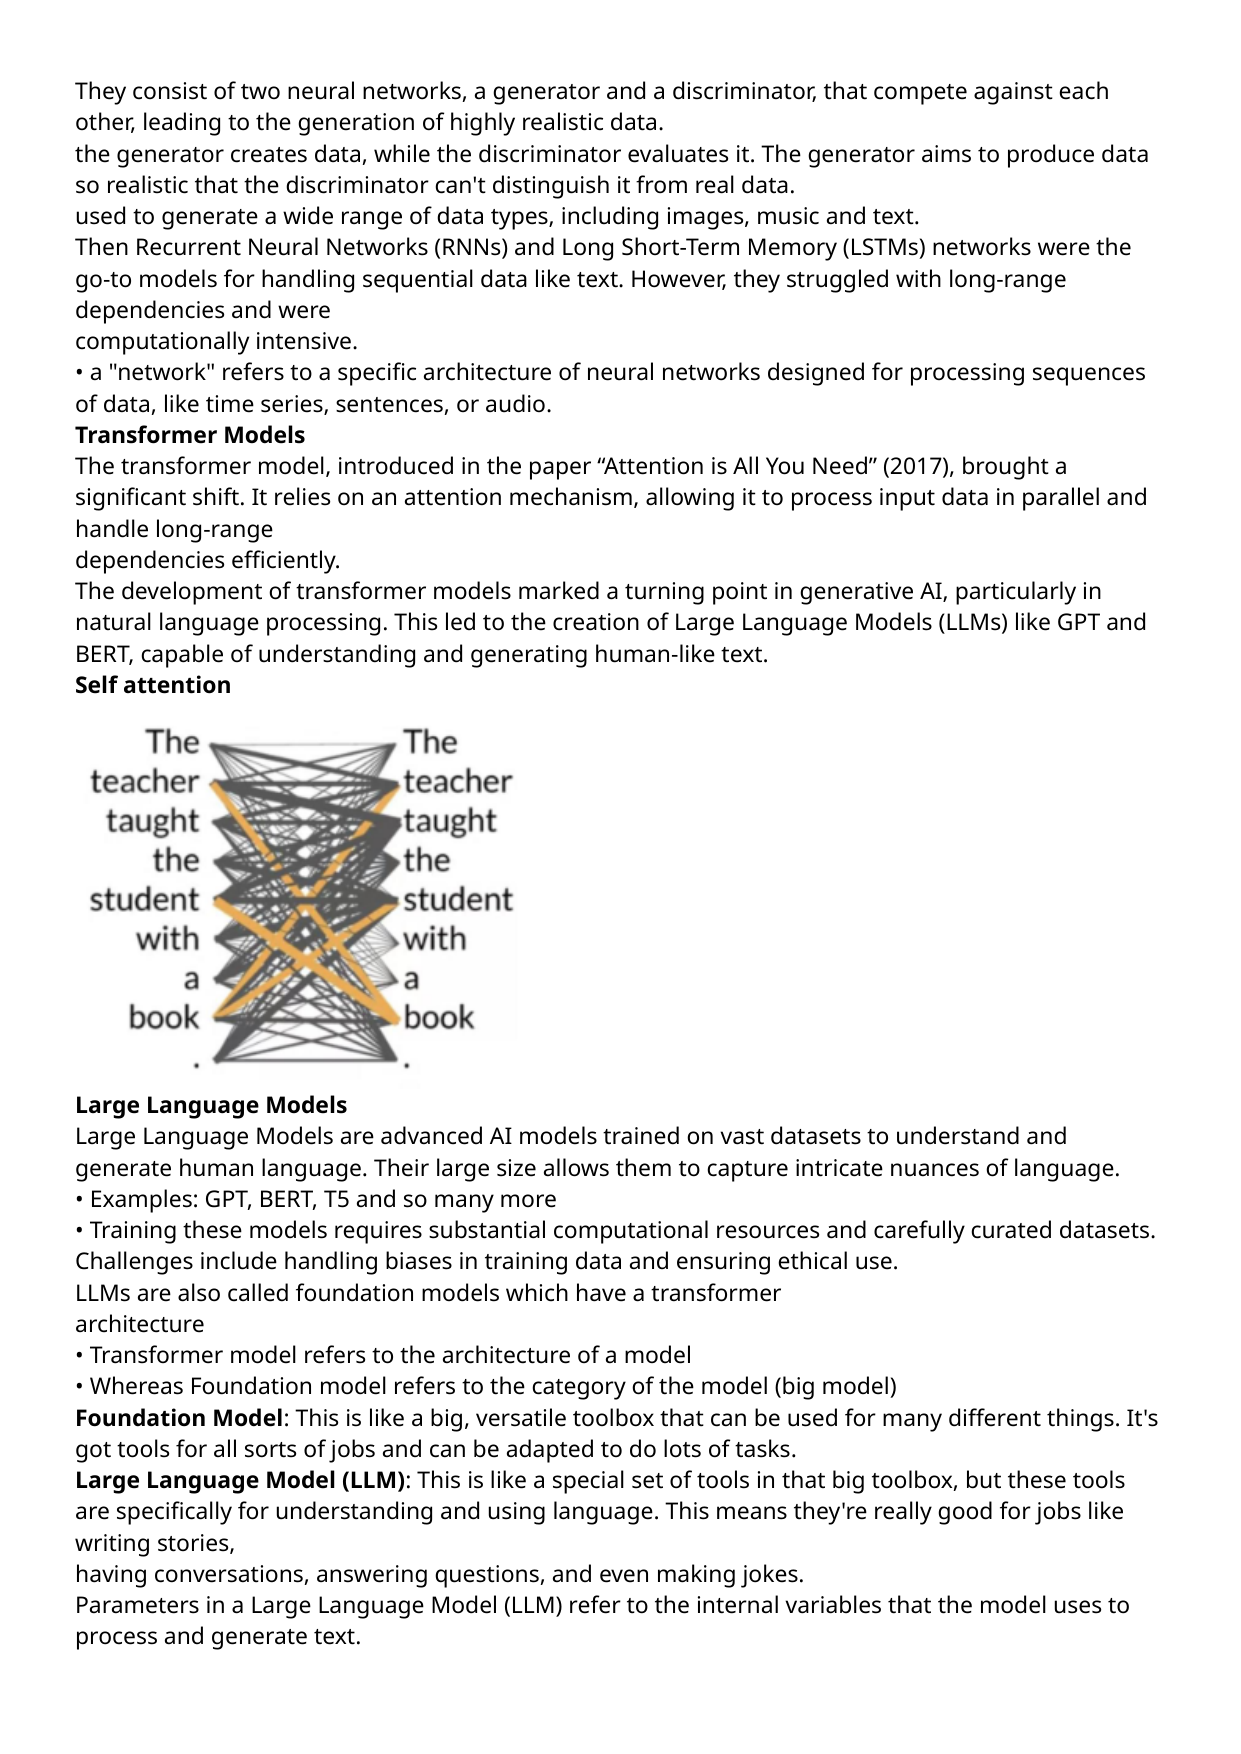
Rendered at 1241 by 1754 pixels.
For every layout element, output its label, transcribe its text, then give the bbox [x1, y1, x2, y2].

text The transformer model, introduced in the paper “Attention is All You Need” (2017), brought a significant shift. It relies on an attention mechanism, allowing it to process input data in parallel and handle long-range dependencies efficiently. The development of transformer models marked a turning point in generative AI, particularly in natural language processing. This led to the creation of Large Language Models (LLMs) like GPT and BERT, capable of understanding and generating human-like text. [75, 450, 1165, 669]
text Self attention [75, 669, 1165, 700]
text Foundation Model: This is like a big, versatile toolbox that can be used for many different things. It's got tools for all sorts of jobs and can be adapted to do lots of tasks. Large Language Model (LLM): This is like a special set of tools in that big toolbox, but these tools are specifically for understanding and using language. This means they're really good for jobs like writing stories, having conversations, answering questions, and even making jokes. [75, 1402, 1165, 1589]
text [75, 1589, 1165, 1652]
text Large Language Models [75, 1089, 1165, 1120]
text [75, 75, 1165, 231]
text Then Recurrent Neural Networks (RNNs) and Long Short-Term Memory (LSTMs) networks were the go-to models for handling sequential data like text. However, they struggled with long-range dependencies and were computationally intensive. • a "network" refers to a specific architecture of neural networks designed for processing sequences of data, like time series, sentences, or audio. [75, 231, 1165, 419]
text Transformer Models [75, 419, 1165, 450]
text LLMs are also called foundation models which have a transformer architecture • Transformer model refers to the architecture of a model • Whereas Foundation model refers to the category of the model (big model) [75, 1277, 1165, 1402]
text Large Language Models are advanced AI models trained on vast datasets to understand and generate human language. Their large size allows them to capture intricate nuances of language. • Examples: GPT, BERT, T5 and so many more • Training these models requires substantial computational resources and carefully curated datasets. Challenges include handling biases in training data and ensuring ethical use. [75, 1120, 1165, 1277]
picture [75, 700, 518, 1089]
